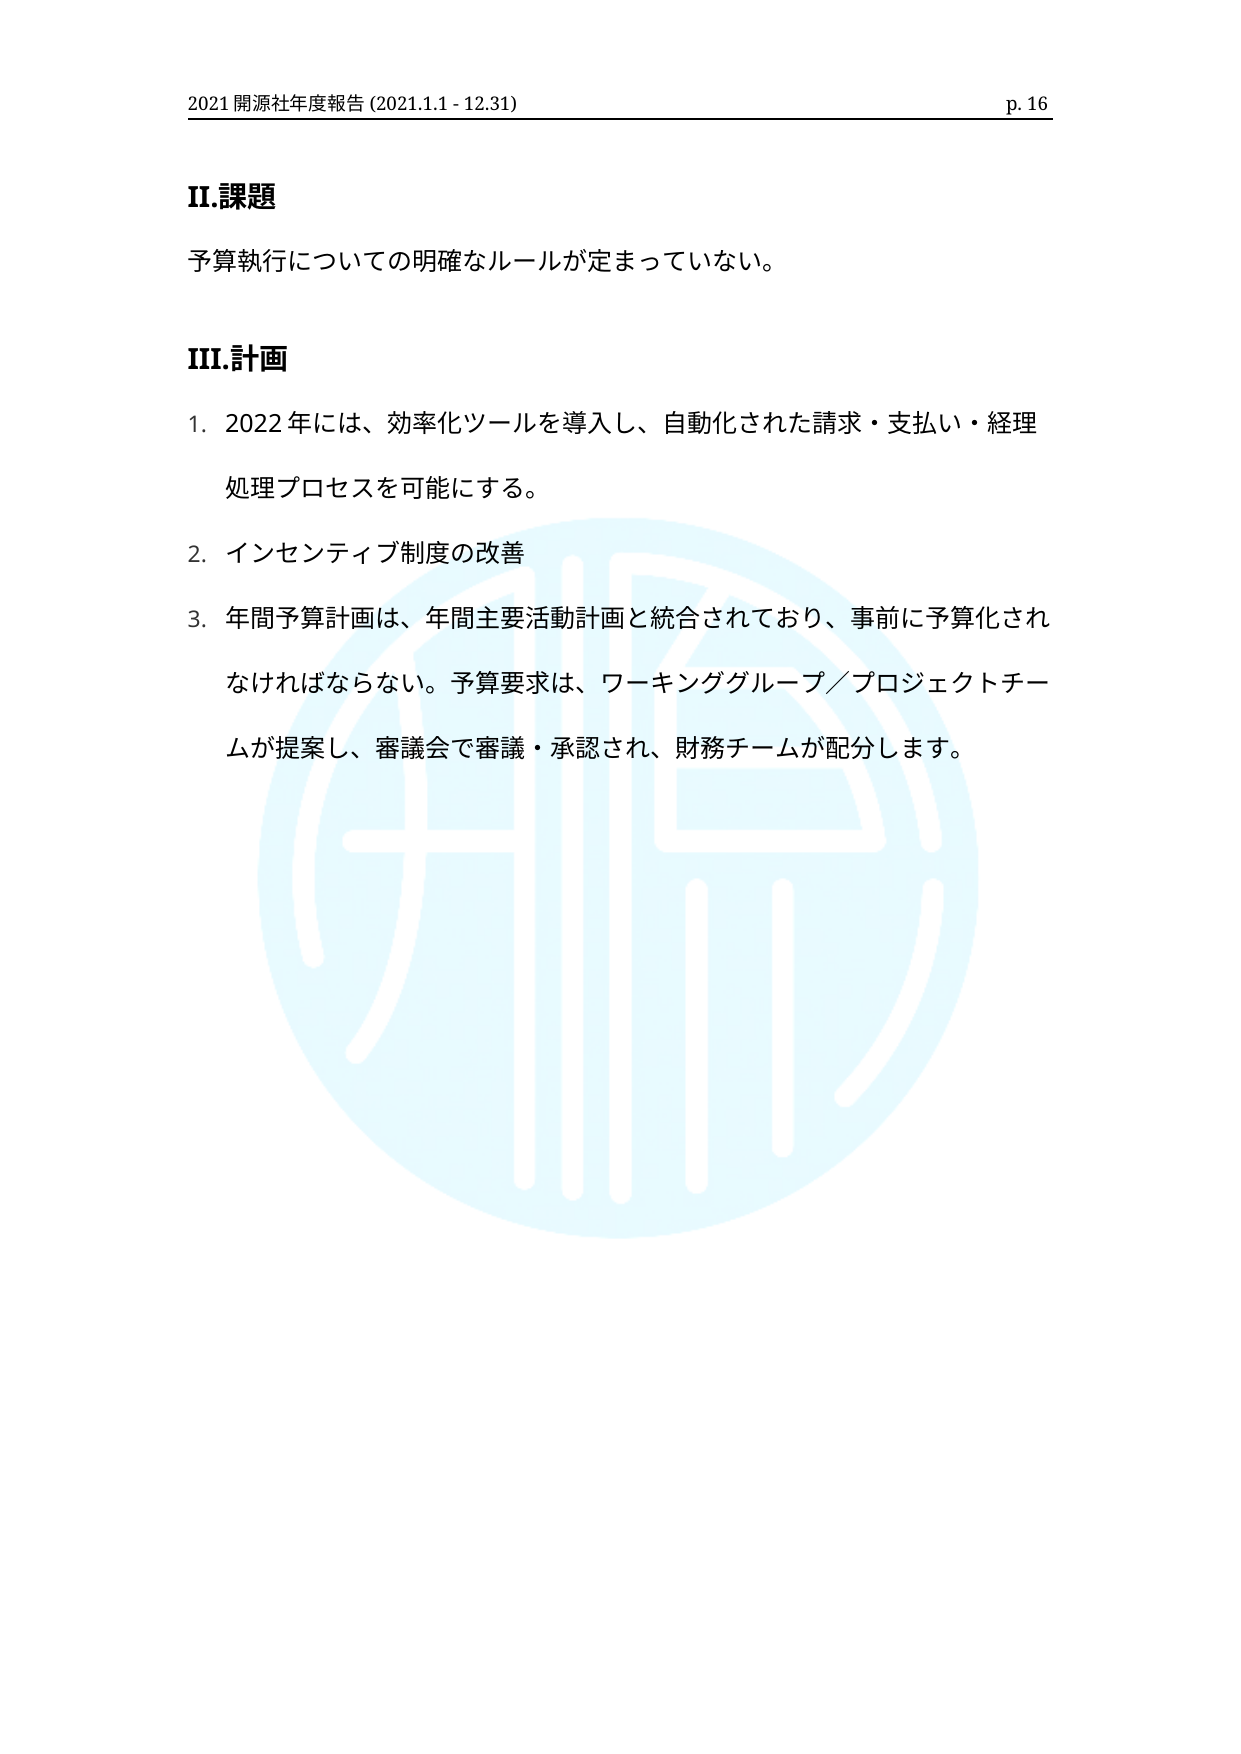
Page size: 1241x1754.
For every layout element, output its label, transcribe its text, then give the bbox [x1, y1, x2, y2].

text 予算執行についての明確なルールが定まっていない。 [187, 227, 1053, 292]
subtitle III.計画 [187, 324, 1053, 389]
list インセンティブ制度の改善 [187, 519, 1053, 584]
list 2022年には、効率化ツールを導入し、自動化された請求・支払い・経理処理プロセスを可能にする。 [187, 389, 1053, 519]
list 年間予算計画は、年間主要活動計画と統合されており、事前に予算化されなければならない。予算要求は、ワーキンググループ／プロジェクトチームが提案し、審議会で審議・承認され、財務チームが配分します。 [187, 584, 1053, 779]
subtitle II.課題 [187, 162, 1053, 227]
